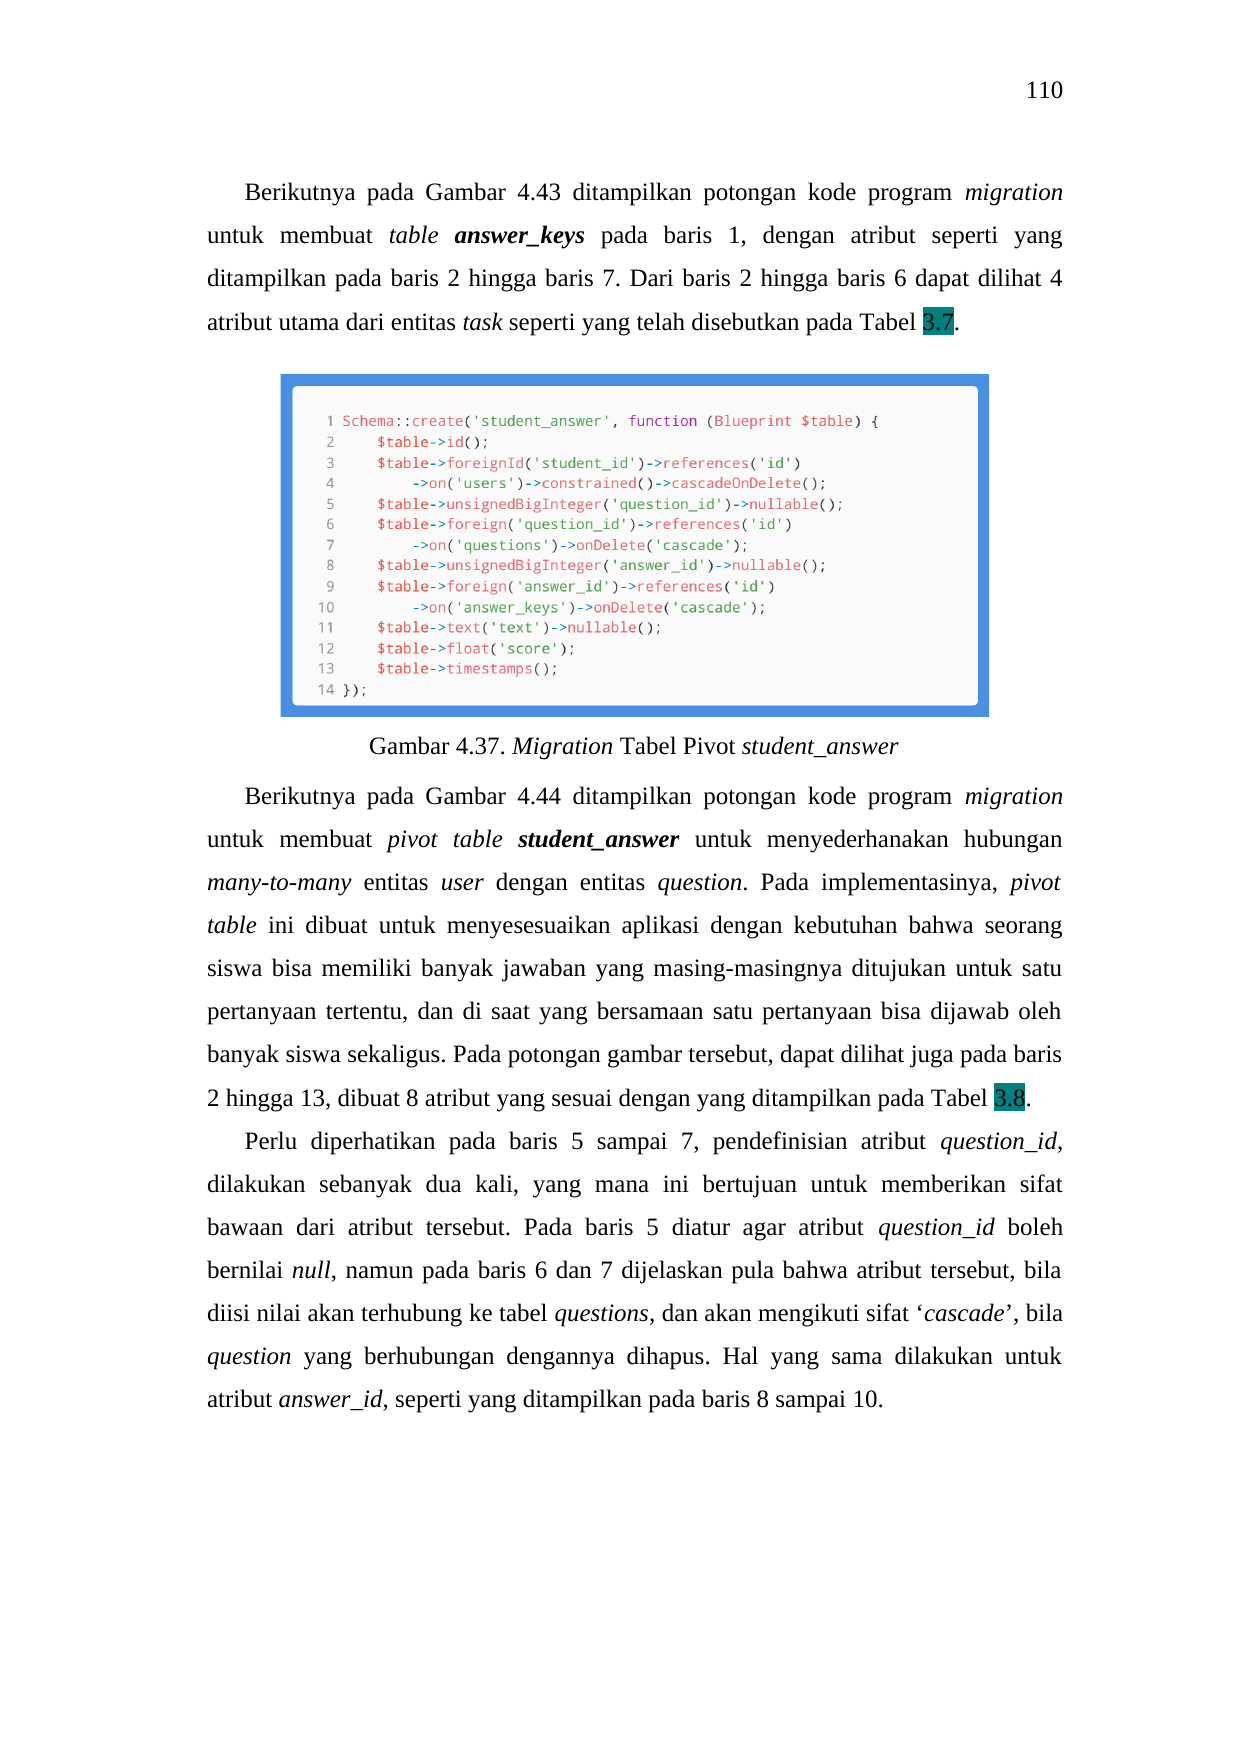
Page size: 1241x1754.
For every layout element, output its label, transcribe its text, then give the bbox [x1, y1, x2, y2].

picture [280, 374, 990, 717]
text Perlu diperhatikan pada baris 5 sampai 7, pendefinisian atribut question_id, dilakukan sebanyak dua kali, yang mana ini bertujuan untuk memberikan sifat bawaan dari atribut tersebut. Pada baris 5 diatur agar atribut question_id boleh bernilai null, namun pada baris 6 dan 7 dijelaskan pula bahwa atribut tersebut, bila diisi nilai akan terhubung ke tabel questions, dan akan mengikuti sifat ‘cascade’, bila question yang berhubungan dengannya dihapus. Hal yang sama dilakukan untuk atribut answer_id, seperti yang ditampilkan pada baris 8 sampai 10. [207, 1126, 1063, 1413]
text Berikutnya pada Gambar 4.44 ditampilkan potongan kode program migration untuk membuat pivot table student_answer untuk menyederhanakan hubungan many-to-many entitas user dengan entitas question. Pada implementasinya, pivot table ini dibuat untuk menyesesuaikan aplikasi dengan kebutuhan bahwa seorang siswa bisa memiliki banyak jawaban yang masing-masingnya ditujukan untuk satu pertanyaan tertentu, dan di saat yang bersamaan satu pertanyaan bisa dijawab oleh banyak siswa sekaligus. Pada potongan gambar tersebut, dapat dilihat juga pada baris 2 hingga 13, dibuat 8 atribut yang sesuai dengan yang ditampilkan pada Tabel 3.8. [207, 781, 1063, 1111]
text Berikutnya pada Gambar 4.43 ditampilkan potongan kode program migration untuk membuat table answer_keys pada baris 1, dengan atribut seperti yang ditampilkan pada baris 2 hingga baris 7. Dari baris 2 hingga baris 6 dapat dilihat 4 atribut utama dari entitas task seperti yang telah disebutkan pada Tabel 3.7. [207, 177, 1063, 335]
